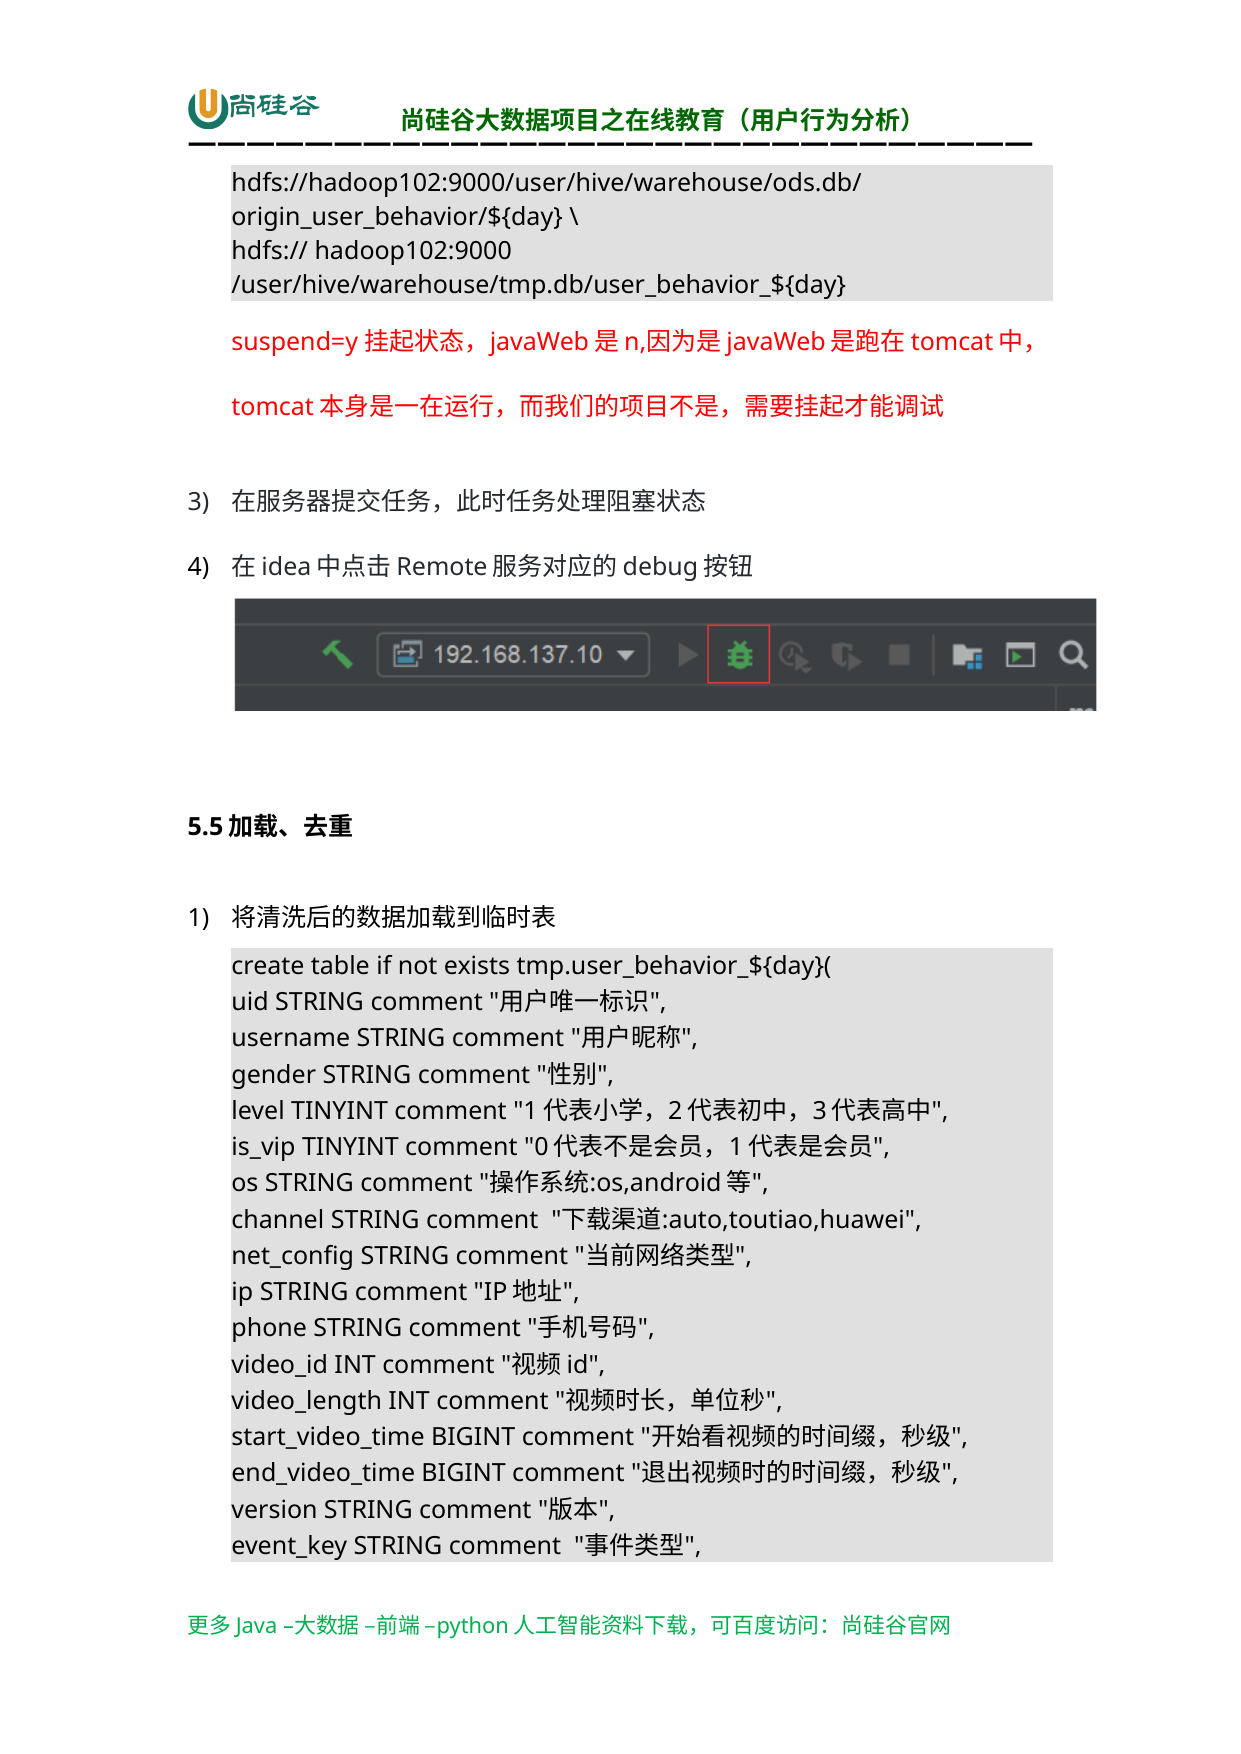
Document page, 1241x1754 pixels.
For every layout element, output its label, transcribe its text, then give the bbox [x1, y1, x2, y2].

text version STRING comment "版本", [231, 1489, 1053, 1525]
text level TINYINT comment "1代表小学，2代表初中，3代表高中", [231, 1090, 1053, 1127]
text suspend=y 挂起状态，javaWeb是n,因为是javaWeb是跑在tomcat中，tomcat本身是一在运行，而我们的项目不是，需要挂起才能调试 [231, 307, 1053, 437]
text start_video_time BIGINT comment "开始看视频的时间缀，秒级", [231, 1417, 1053, 1453]
text os STRING comment "操作系统:os,android等", [231, 1163, 1053, 1199]
subtitle 5.5加载、去重 [187, 792, 1053, 857]
text ip STRING comment "IP地址", [231, 1272, 1053, 1308]
list 在idea中点击Remote服务对应的debug按钮 [187, 532, 1053, 597]
picture [187, 88, 321, 130]
text video_length INT comment "视频时长，单位秒", [231, 1380, 1053, 1417]
text hdfs:// hadoop102:9000 /user/hive/warehouse/tmp.db/user_behavior_${day} [231, 233, 1053, 301]
text username STRING comment "用户昵称", [231, 1018, 1053, 1054]
text gender STRING comment "性别", [231, 1054, 1053, 1090]
text hdfs://hadoop102:9000/user/hive/warehouse/ods.db/origin_user_behavior/${day} \ [231, 165, 1053, 233]
text net_config STRING comment "当前网络类型", [231, 1235, 1053, 1272]
text event_key STRING comment "事件类型", [231, 1525, 1053, 1562]
list 将清洗后的数据加载到临时表 [187, 883, 1053, 948]
picture [231, 596, 1097, 711]
text video_id INT comment "视频id", [231, 1344, 1053, 1380]
text end_video_time BIGINT comment "退出视频时的时间缀，秒级", [231, 1453, 1053, 1489]
text uid STRING comment "用户唯一标识", [231, 982, 1053, 1018]
text phone STRING comment "手机号码", [231, 1308, 1053, 1344]
text create table if not exists tmp.user_behavior_${day}( [231, 948, 1053, 982]
list 在服务器提交任务，此时任务处理阻塞状态 [187, 467, 1053, 532]
text channel STRING comment "下载渠道:auto,toutiao,huawei", [231, 1199, 1053, 1235]
text is_vip TINYINT comment "0代表不是会员，1代表是会员", [231, 1127, 1053, 1163]
